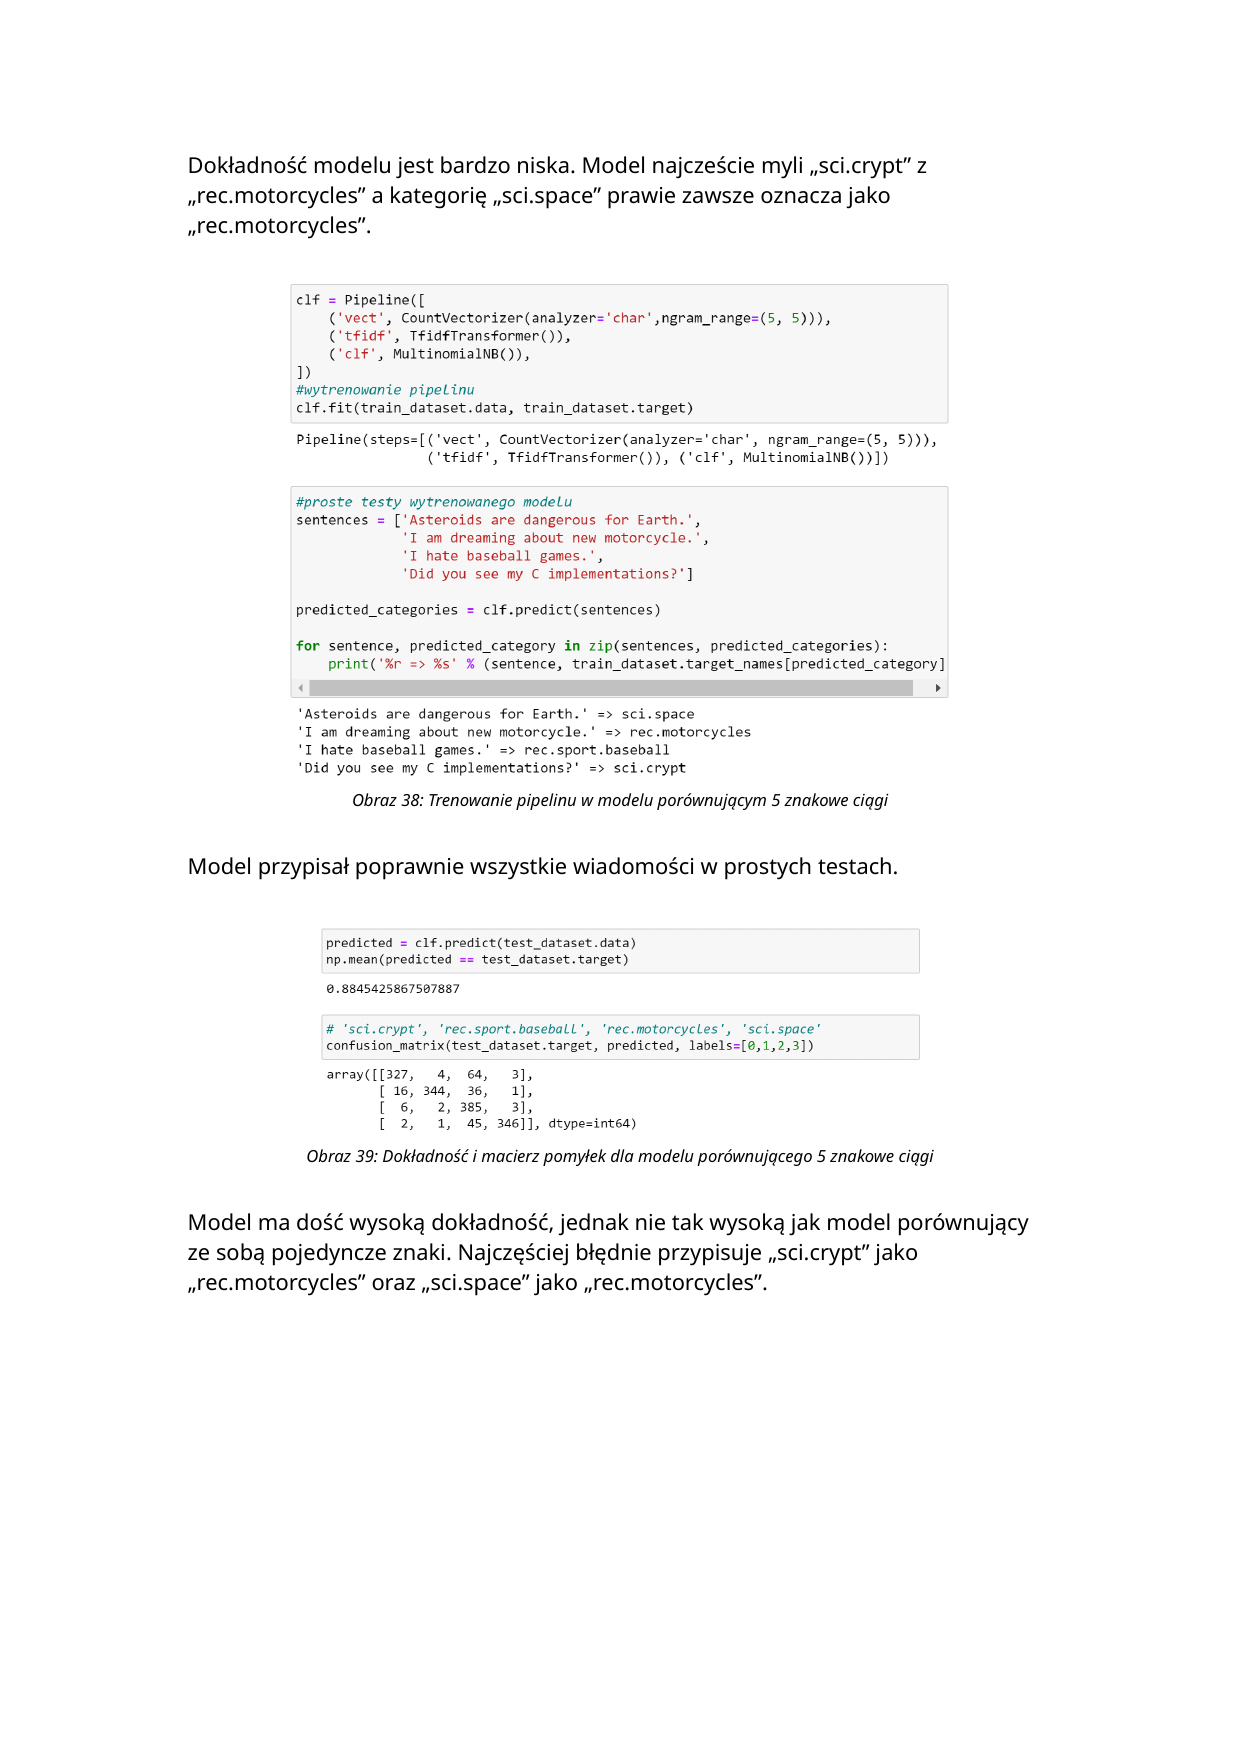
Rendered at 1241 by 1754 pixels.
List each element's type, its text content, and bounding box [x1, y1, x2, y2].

text Obraz 39: Dokładność i macierz pomyłek dla modelu porównującego 5 znakowe ciągi [187, 1144, 1053, 1167]
text Model ma dość wysoką dokładność, jednak nie tak wysoką jak model porównujący ze sobą pojedyncze znaki. Najczęściej błędnie przypisuje „sci.crypt” jako „rec.motorcycles” oraz „sci.space” jako „rec.motorcycles”. [187, 1207, 1053, 1296]
text Model przypisał poprawnie wszystkie wiadomości w prostych testach. [187, 851, 1053, 881]
picture [314, 921, 926, 1139]
picture [285, 279, 956, 784]
text Obraz 38: Trenowanie pipelinu w modelu porównującym 5 znakowe ciągi [187, 788, 1053, 811]
text Dokładność modelu jest bardzo niska. Model najczeście myli „sci.crypt” z „rec.motorcycles” a kategorię „sci.space” prawie zawsze oznacza jako „rec.motorcycles”. [187, 150, 1053, 239]
